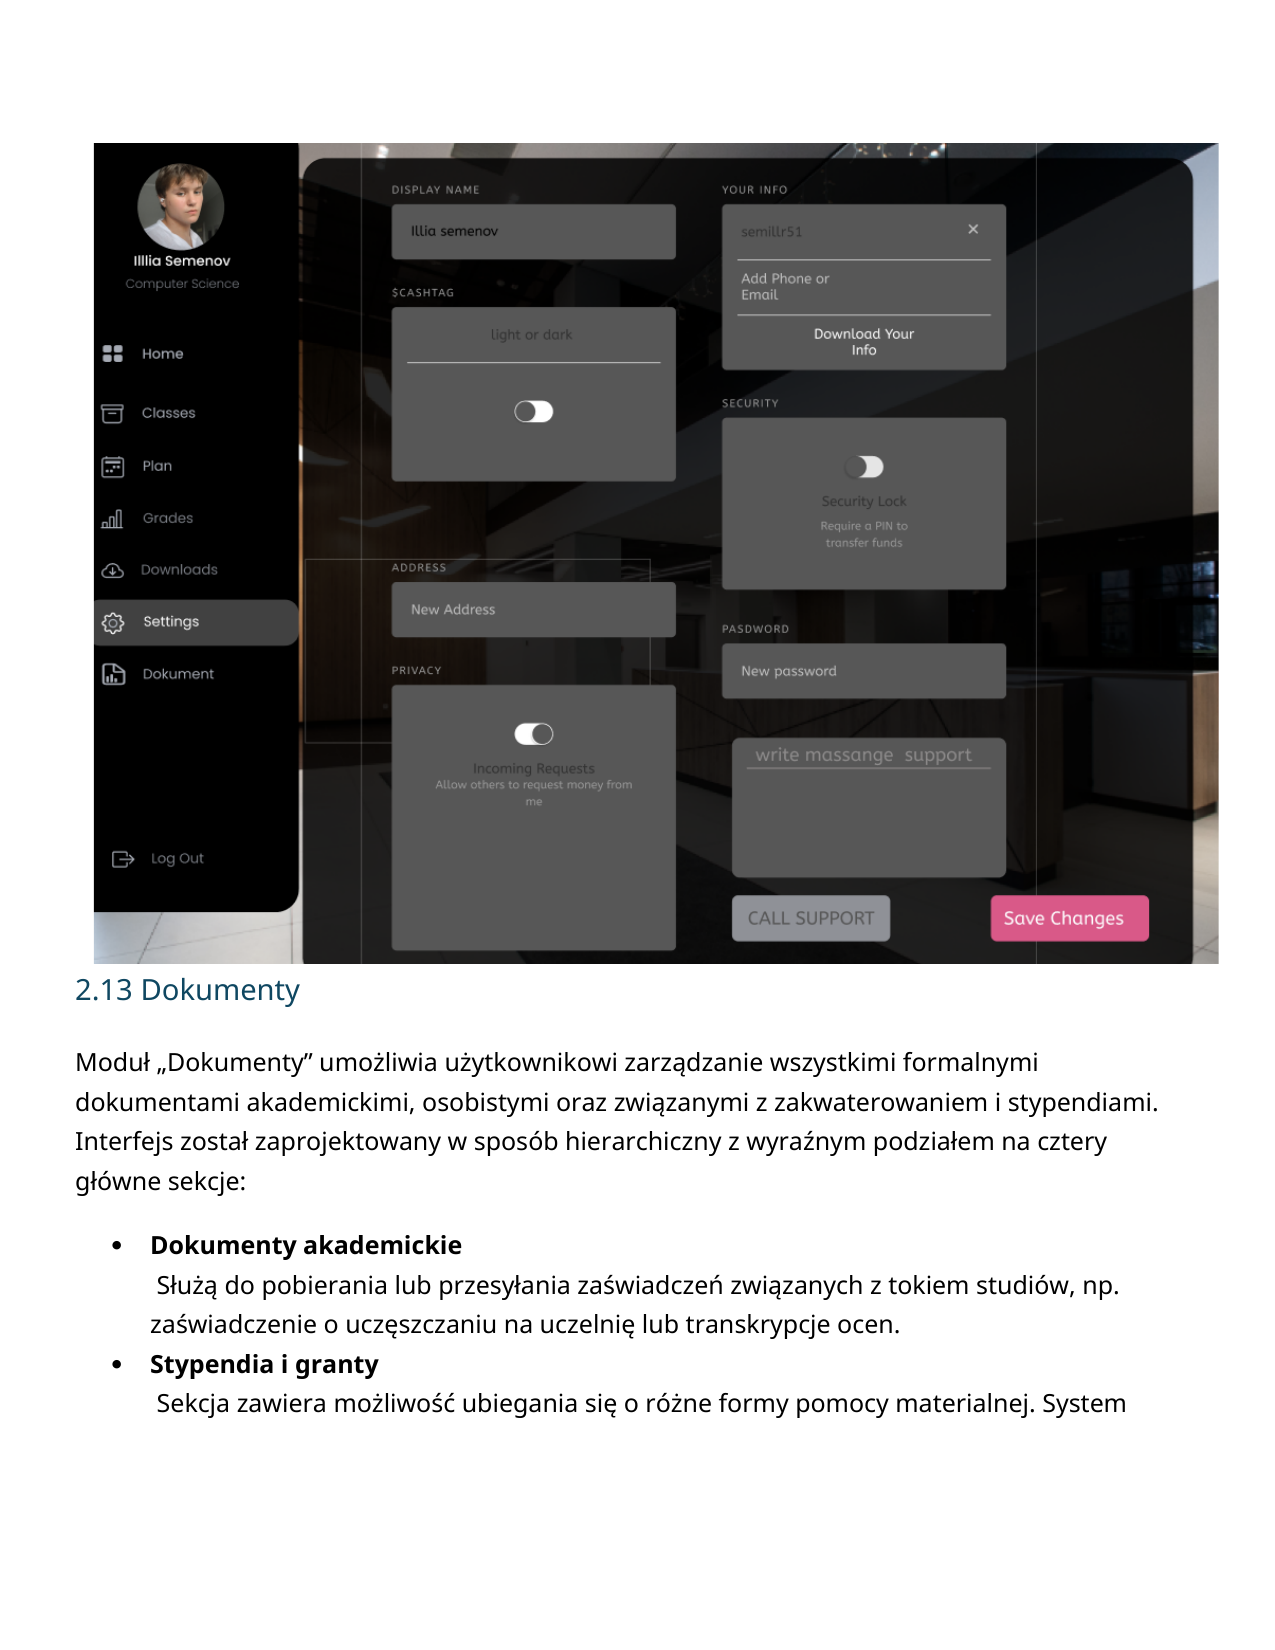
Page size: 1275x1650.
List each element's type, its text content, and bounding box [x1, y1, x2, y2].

text Moduł „Dokumenty” umożliwia użytkownikowi zarządzanie wszystkimi formalnymi dokumentami akademickimi, osobistymi oraz związanymi z zakwaterowaniem i stypendiami. Interfejs został zaprojektowany w sposób hierarchiczny z wyraźnym podziałem na cztery główne sekcje: [75, 1045, 1200, 1197]
text 2.13 Dokumenty [75, 143, 1200, 1009]
list Dokumenty akademickie Służą do pobierania lub przesyłania zaświadczeń związanych z tokiem studiów, np. zaświadczenie o uczęszczaniu na uczelnię lub transkrypcje ocen. [112, 1228, 1200, 1341]
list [112, 1346, 1200, 1420]
